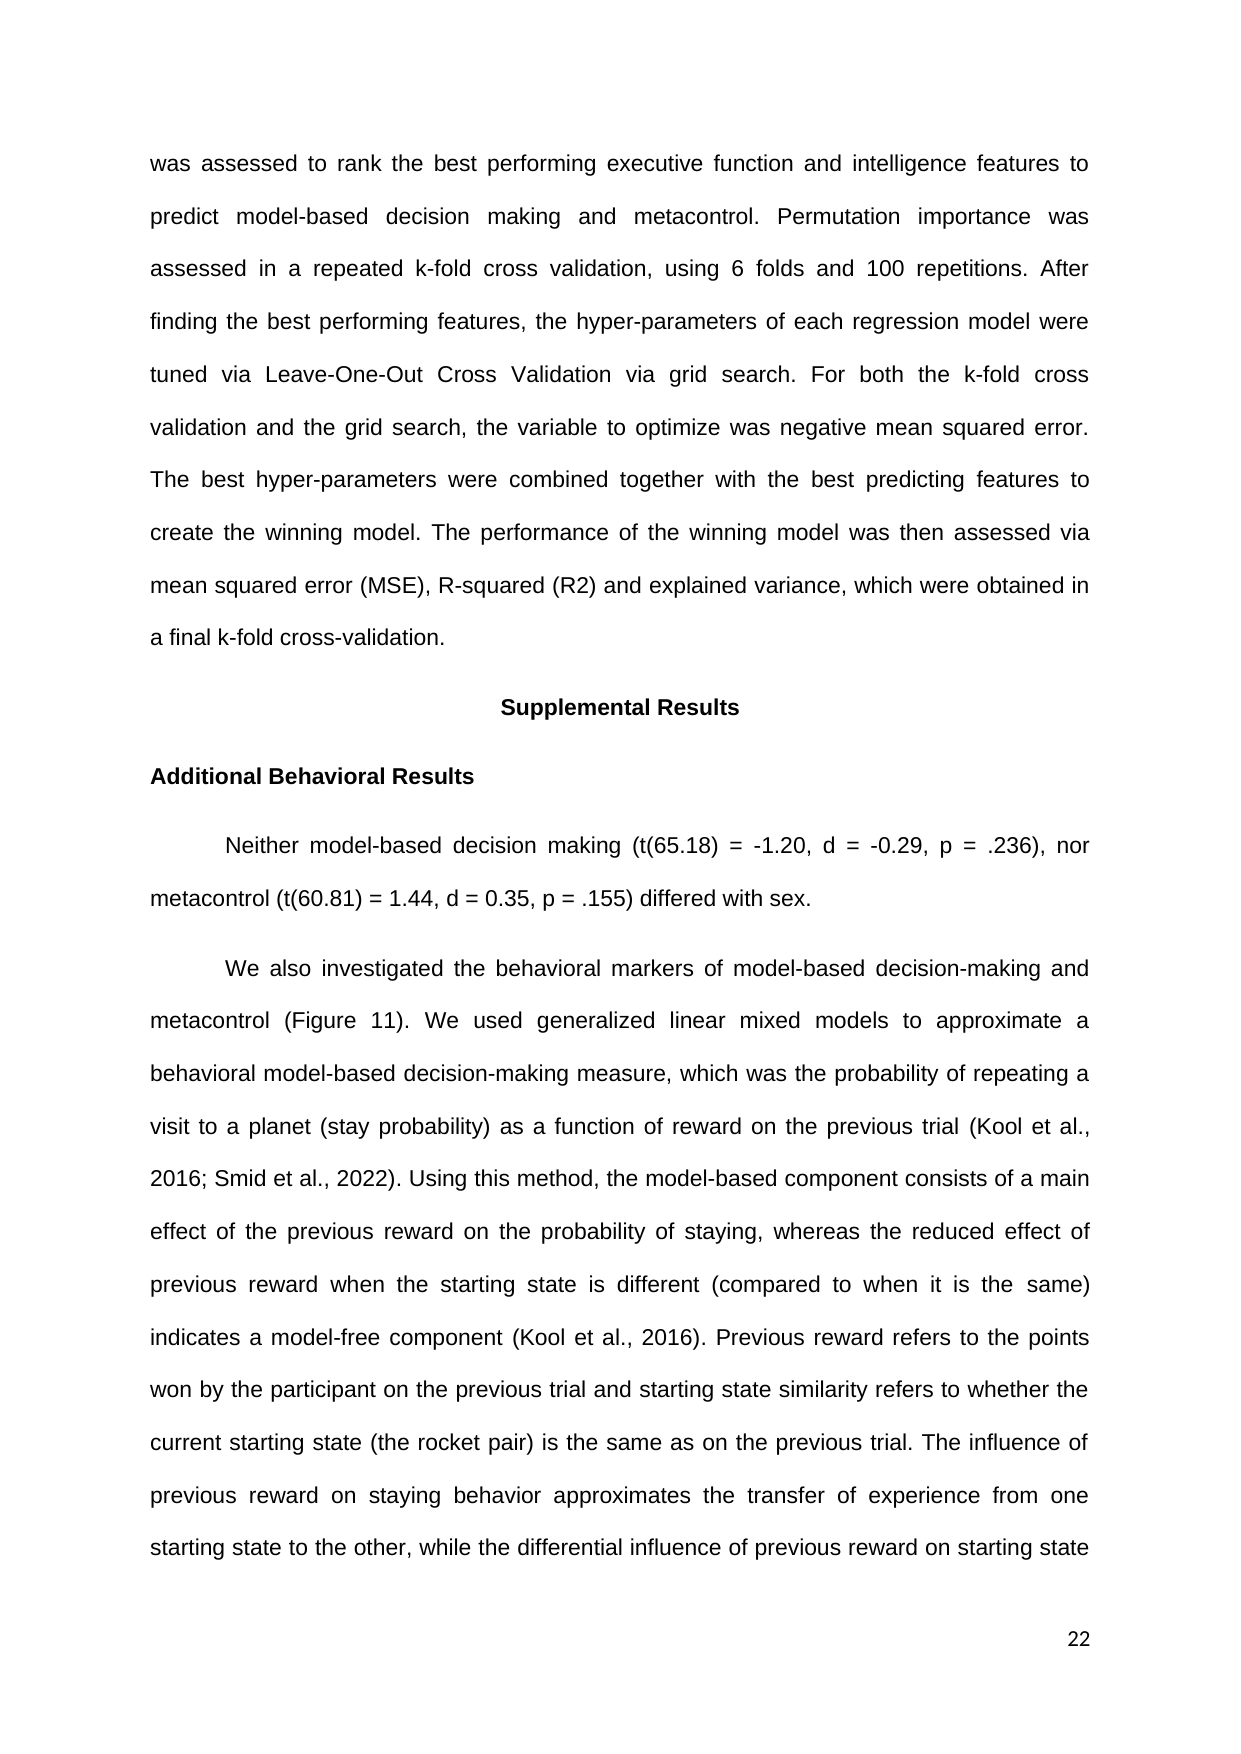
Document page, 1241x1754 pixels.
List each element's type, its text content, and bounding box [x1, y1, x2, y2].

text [150, 954, 1090, 1561]
text Additional Behavioral Results [150, 763, 1090, 789]
text Supplemental Results [150, 694, 1090, 720]
text Neither model-based decision making (t(65.18) = -1.20, d = -0.29, p = .236), nor metacontrol (t(60.81) = 1.44, d = 0.35, p = .155) differed with sex. [150, 832, 1090, 912]
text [150, 150, 1090, 651]
